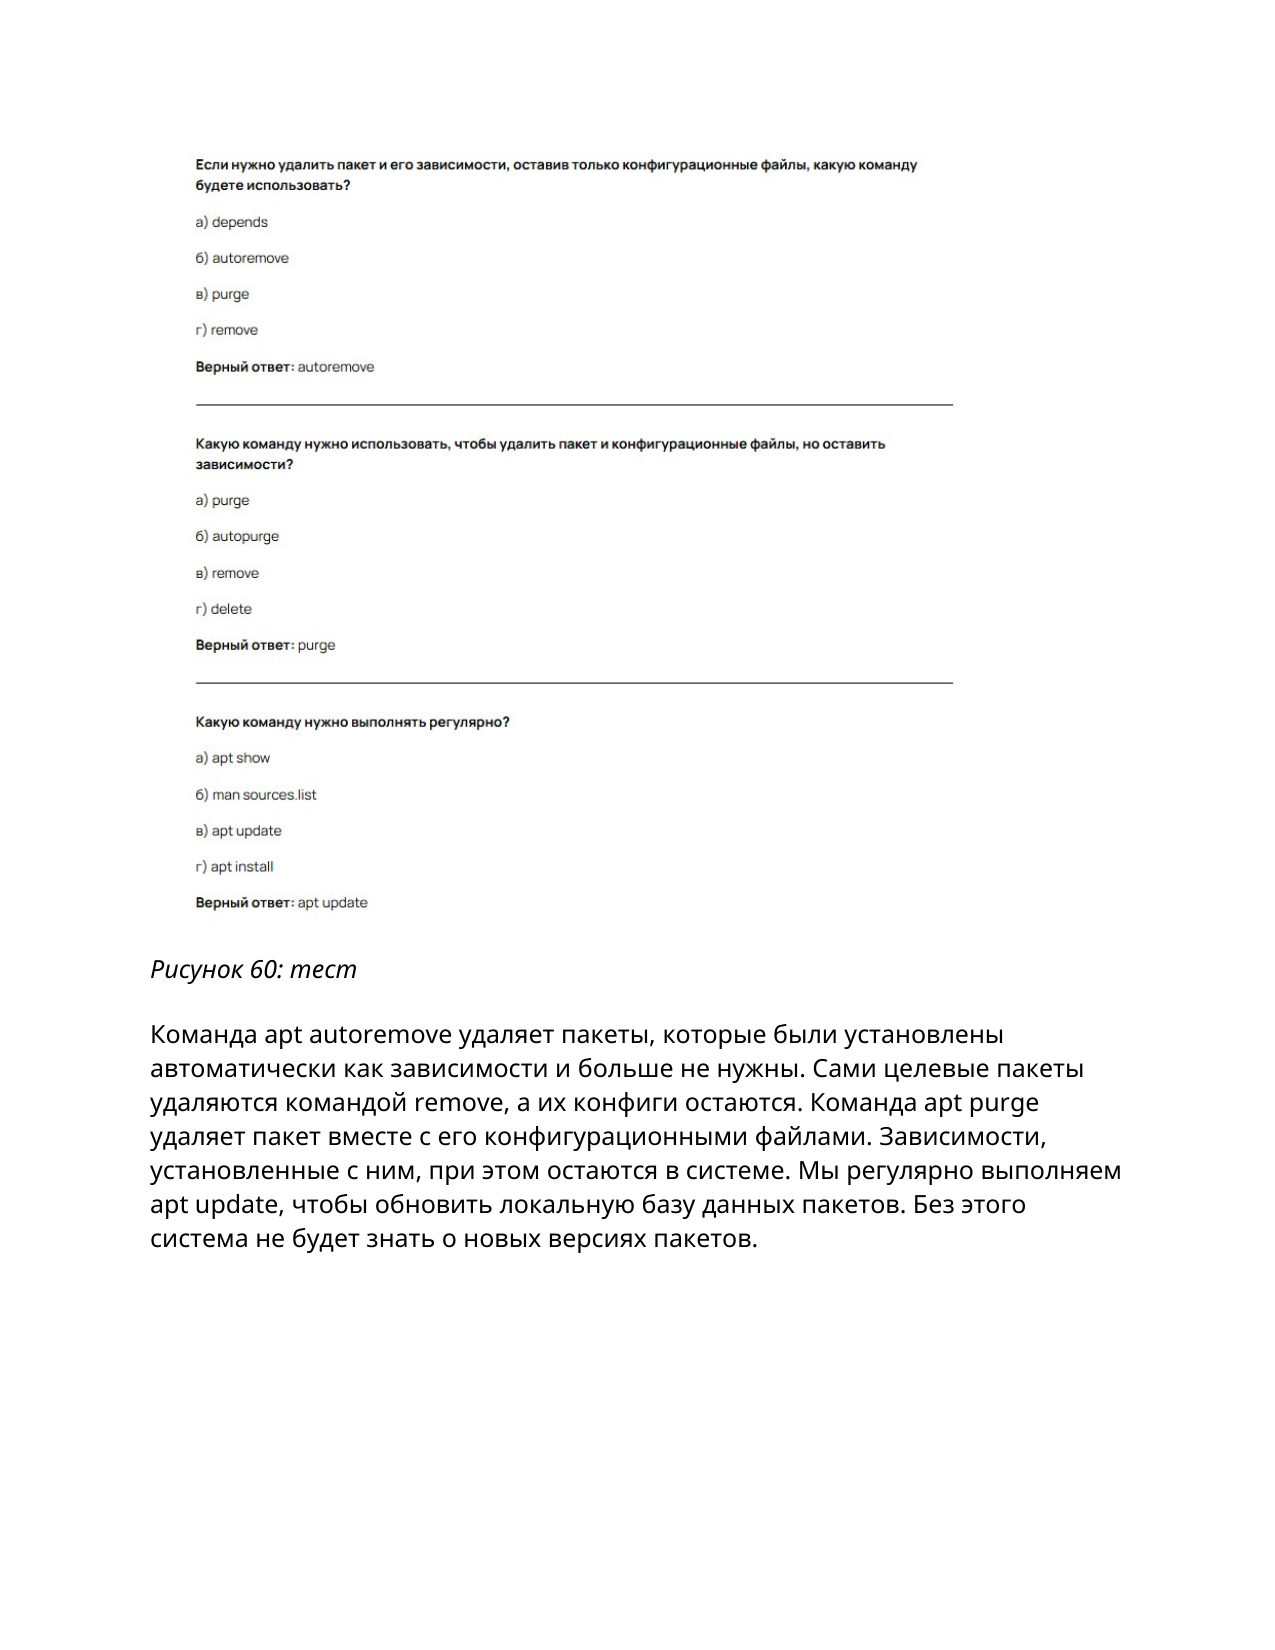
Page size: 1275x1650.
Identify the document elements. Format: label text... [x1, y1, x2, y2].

table_header Рисунок 60: тест [139, 150, 1114, 998]
text Команда apt autoremove удаляет пакеты, которые были установлены автоматически как зависимости и больше не нужны. Сами целевые пакеты удаляются командой remove, а их конфиги остаются. Команда apt purge удаляет пакет вместе с его конфигурационными файлами. Зависимости, установленные с ним, при этом остаются в системе. Мы регулярно выполняем apt update, чтобы обновить локальную базу данных пакетов. Без этого система не будет знать о новых версиях пакетов. [150, 1017, 1125, 1255]
picture [188, 153, 1064, 931]
